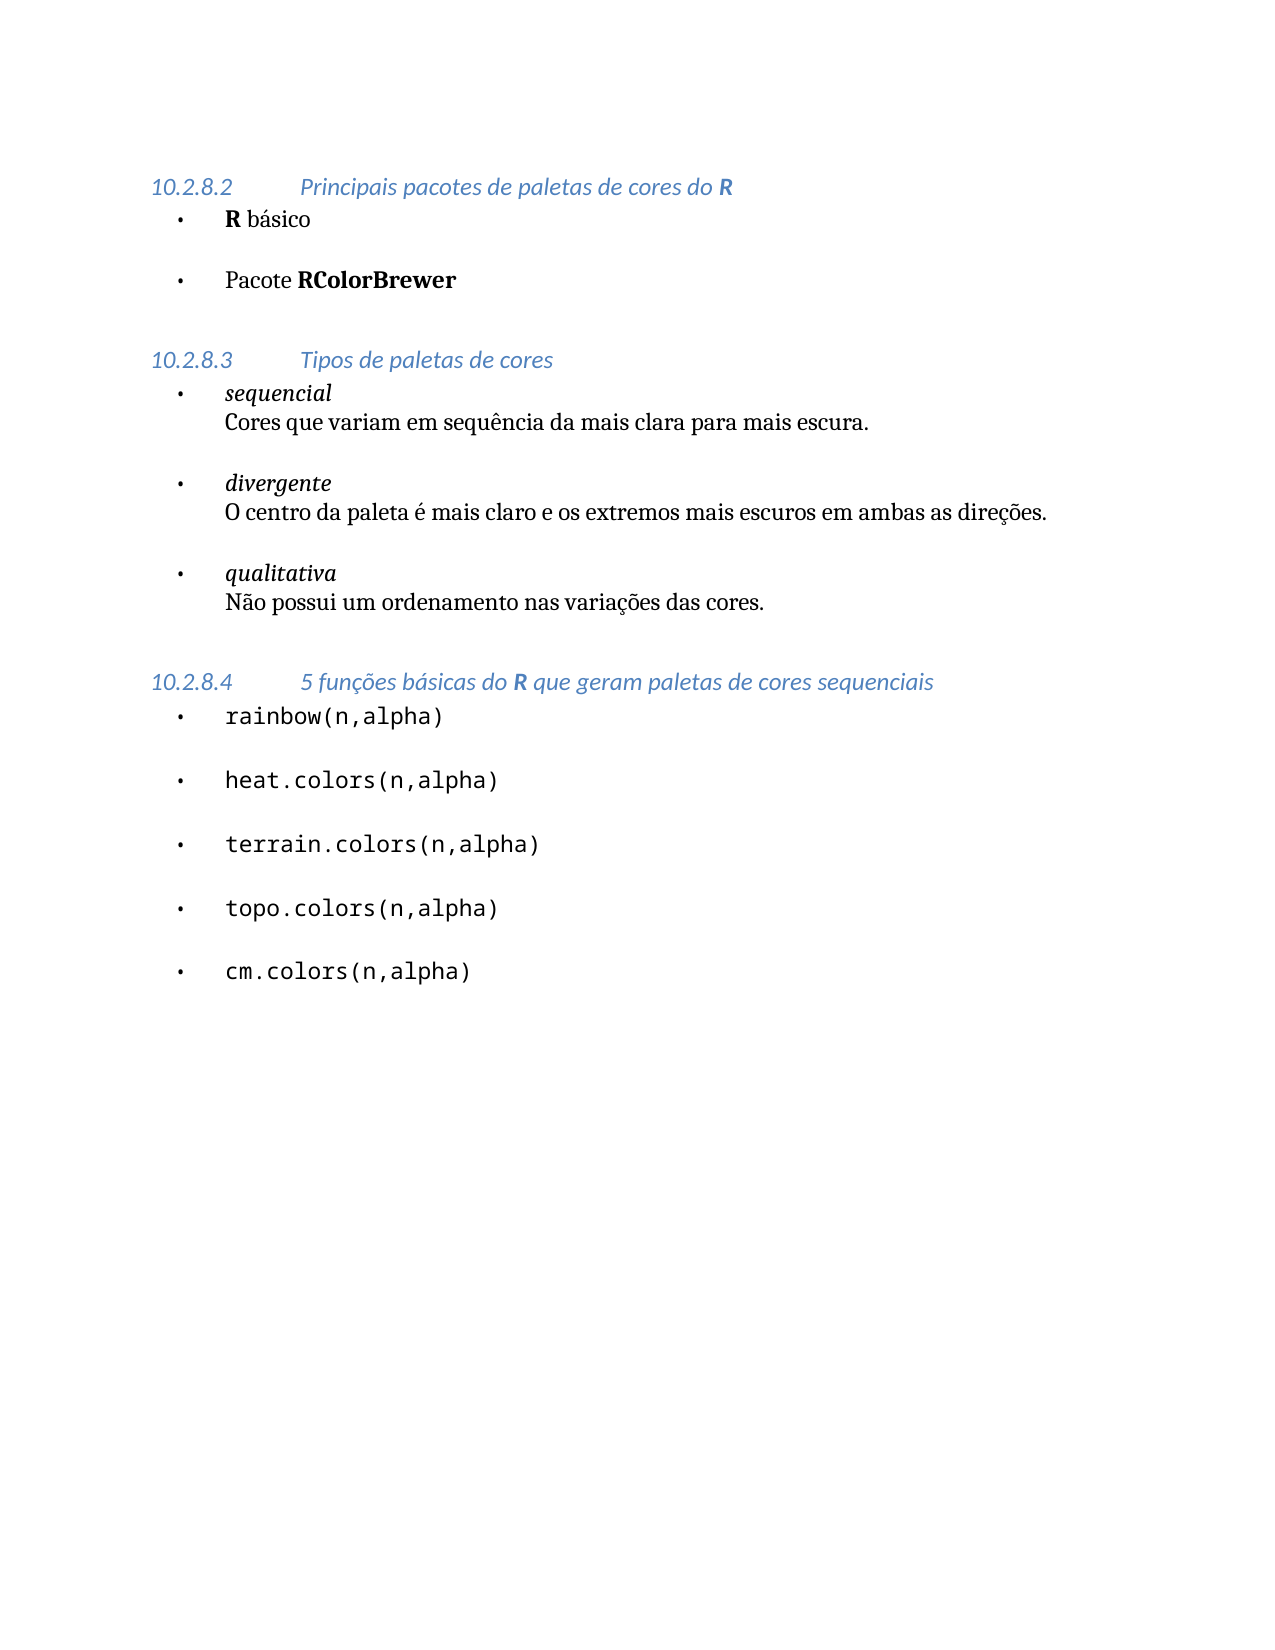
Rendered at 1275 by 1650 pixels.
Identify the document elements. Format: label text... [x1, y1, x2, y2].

list divergente O centro da paleta é mais claro e os extremos mais escuros em ambas as direções. [175, 469, 1125, 555]
subtitle 10.2.8.4 5 funções básicas do R que geram paletas de cores sequenciais [150, 666, 1125, 697]
list topo.colors(n,alpha) [175, 892, 1125, 952]
list rainbow(n,alpha) [175, 700, 1125, 760]
list terrain.colors(n,alpha) [175, 828, 1125, 888]
list sequencial Cores que variam em sequência da mais clara para mais escura. [175, 379, 1125, 465]
subtitle 10.2.8.3 Tipos de paletas de cores [150, 345, 1125, 375]
list qualitativa Não possui um ordenamento nas variações das cores. [175, 559, 1125, 645]
subtitle 10.2.8.2 Principais pacotes de paletas de cores do R [150, 171, 1125, 201]
list cm.colors(n,alpha) [175, 955, 1125, 1015]
list heat.colors(n,alpha) [175, 764, 1125, 824]
list Pacote RColorBrewer [175, 266, 1125, 324]
list R básico [175, 205, 1125, 263]
